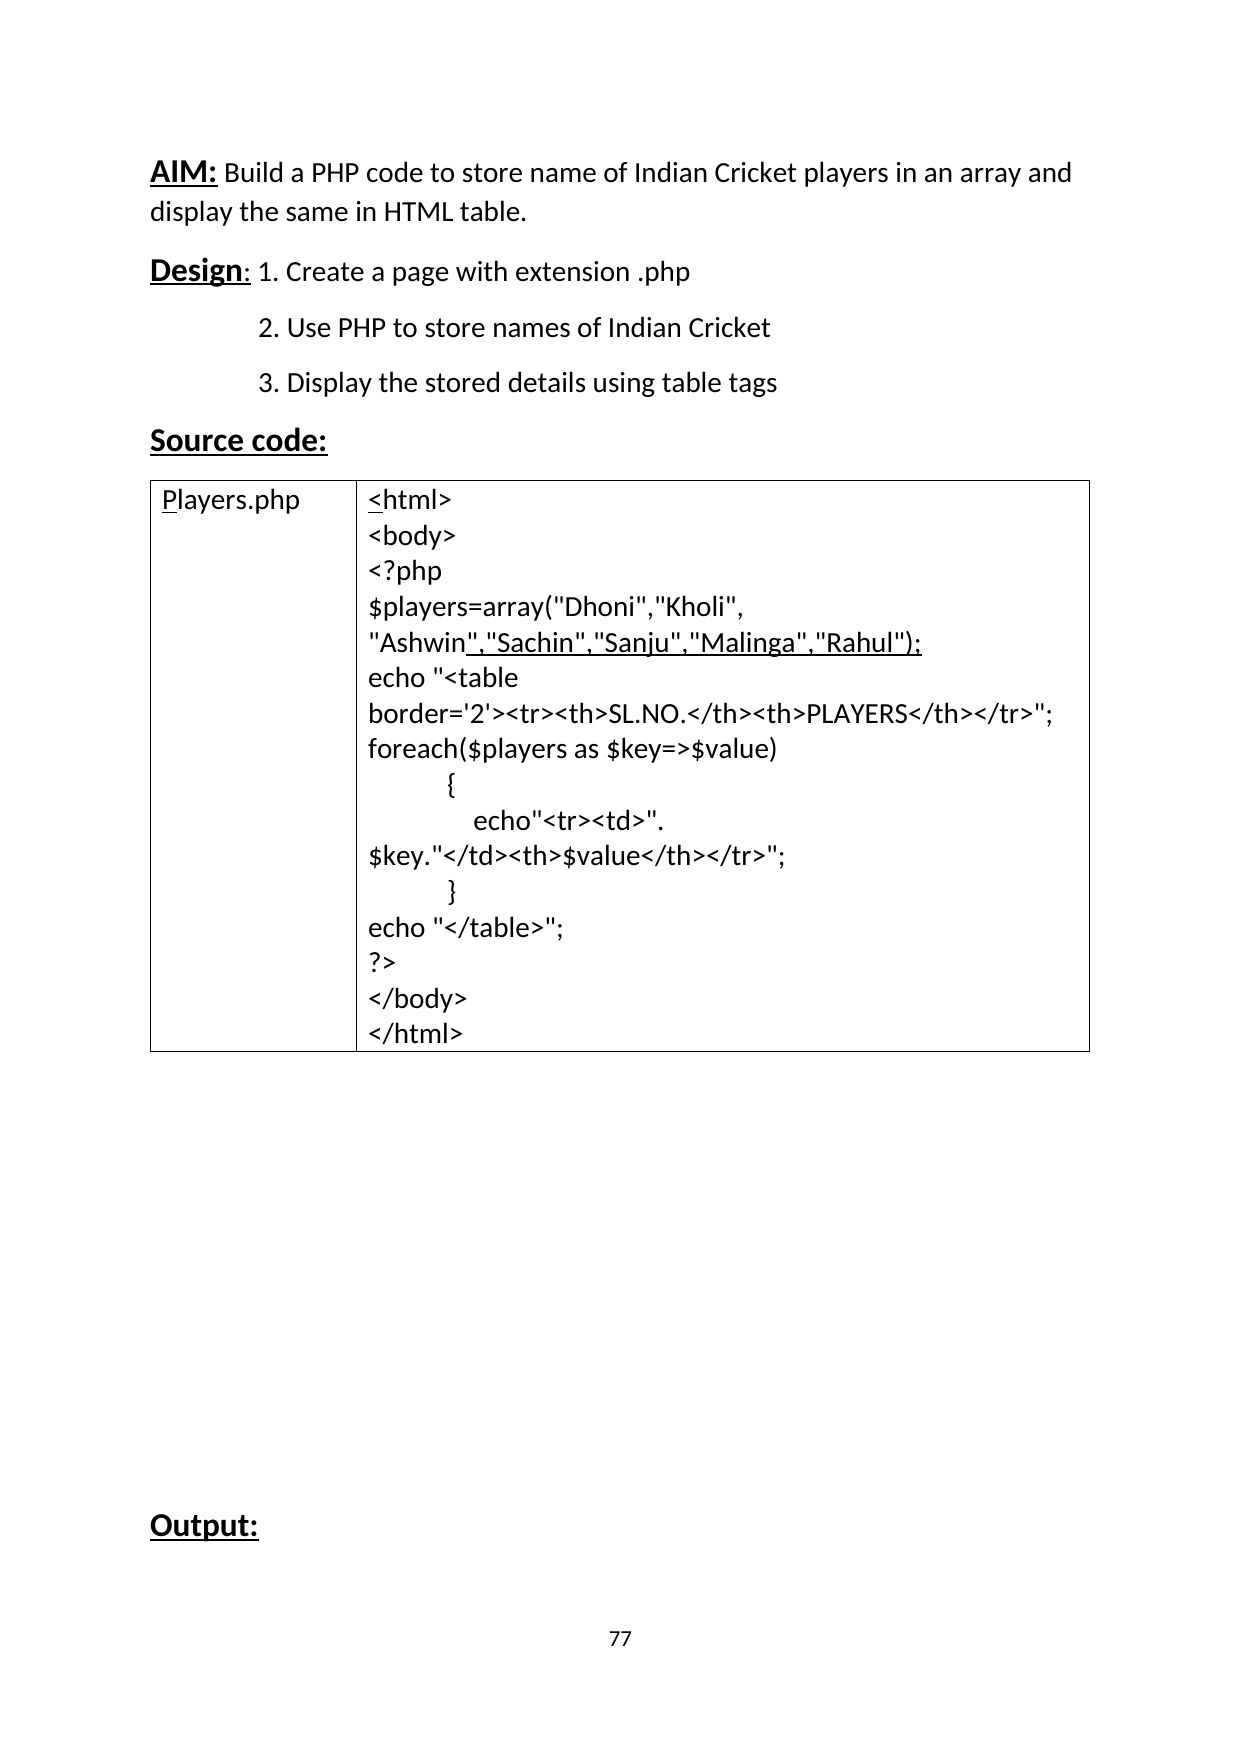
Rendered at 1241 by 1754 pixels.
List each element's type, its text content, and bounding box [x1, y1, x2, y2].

text Output: [150, 1504, 1090, 1545]
text Design: 1. Create a page with extension .php [150, 249, 1090, 289]
text 3. Display the stored details using table tags [150, 364, 1090, 400]
text AIM: Build a PHP code to store name of Indian Cricket players in an array and display the same in HTML table. [150, 150, 1090, 229]
table_header Players.php [151, 481, 356, 1051]
table_header <html> <body> <?php $players=array("Dhoni","Kholi", "Ashwin","Sachin","Sanju","Malinga","Rahul"); echo "<table border='2'><tr><th>SL.NO.</th><th>PLAYERS</th></tr>"; foreach($players as $key=>$value) { echo"<tr><td>". $key."</td><th>$value</th></tr>"; } echo "</table>"; ?> </body> </html> [357, 481, 1089, 1051]
text 2. Use PHP to store names of Indian Cricket [150, 309, 1090, 345]
text Source code: [150, 419, 1090, 460]
